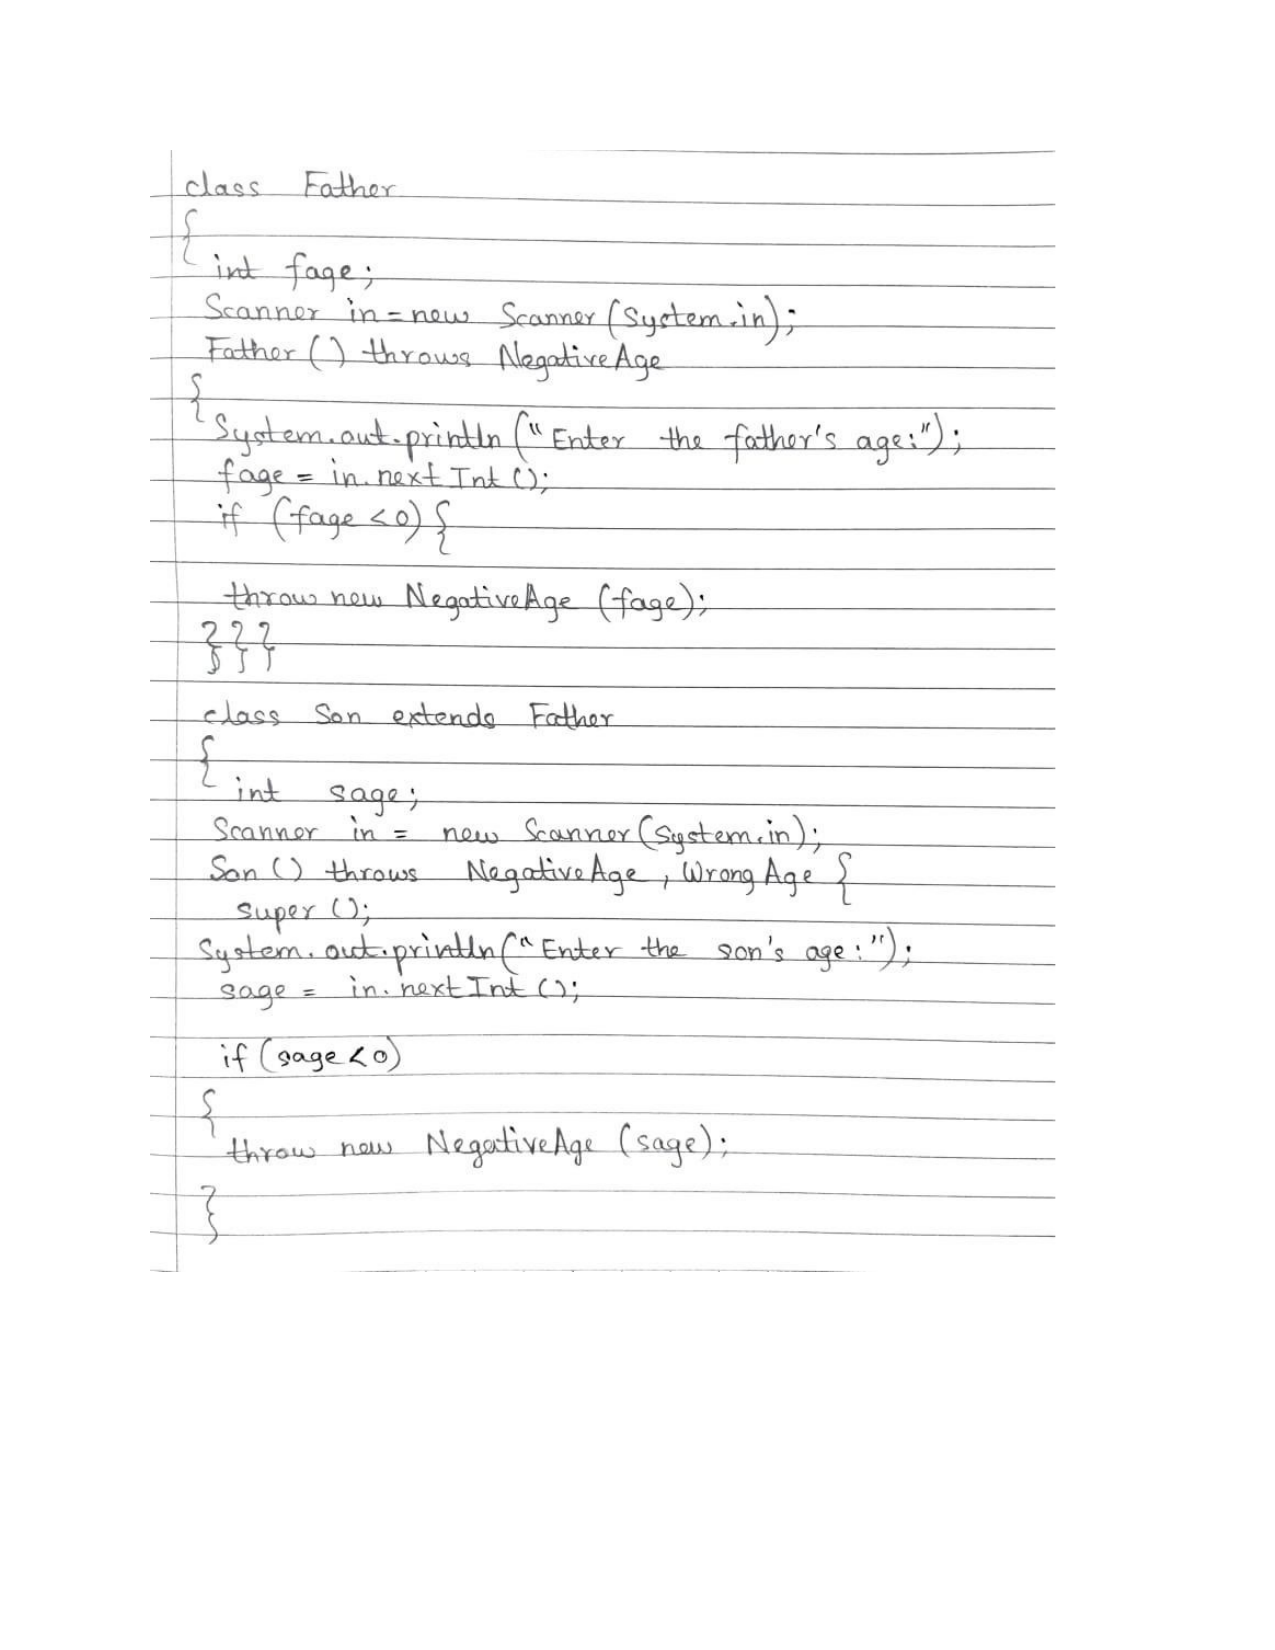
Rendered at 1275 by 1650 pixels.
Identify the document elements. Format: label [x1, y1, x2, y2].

picture [150, 150, 1056, 1272]
